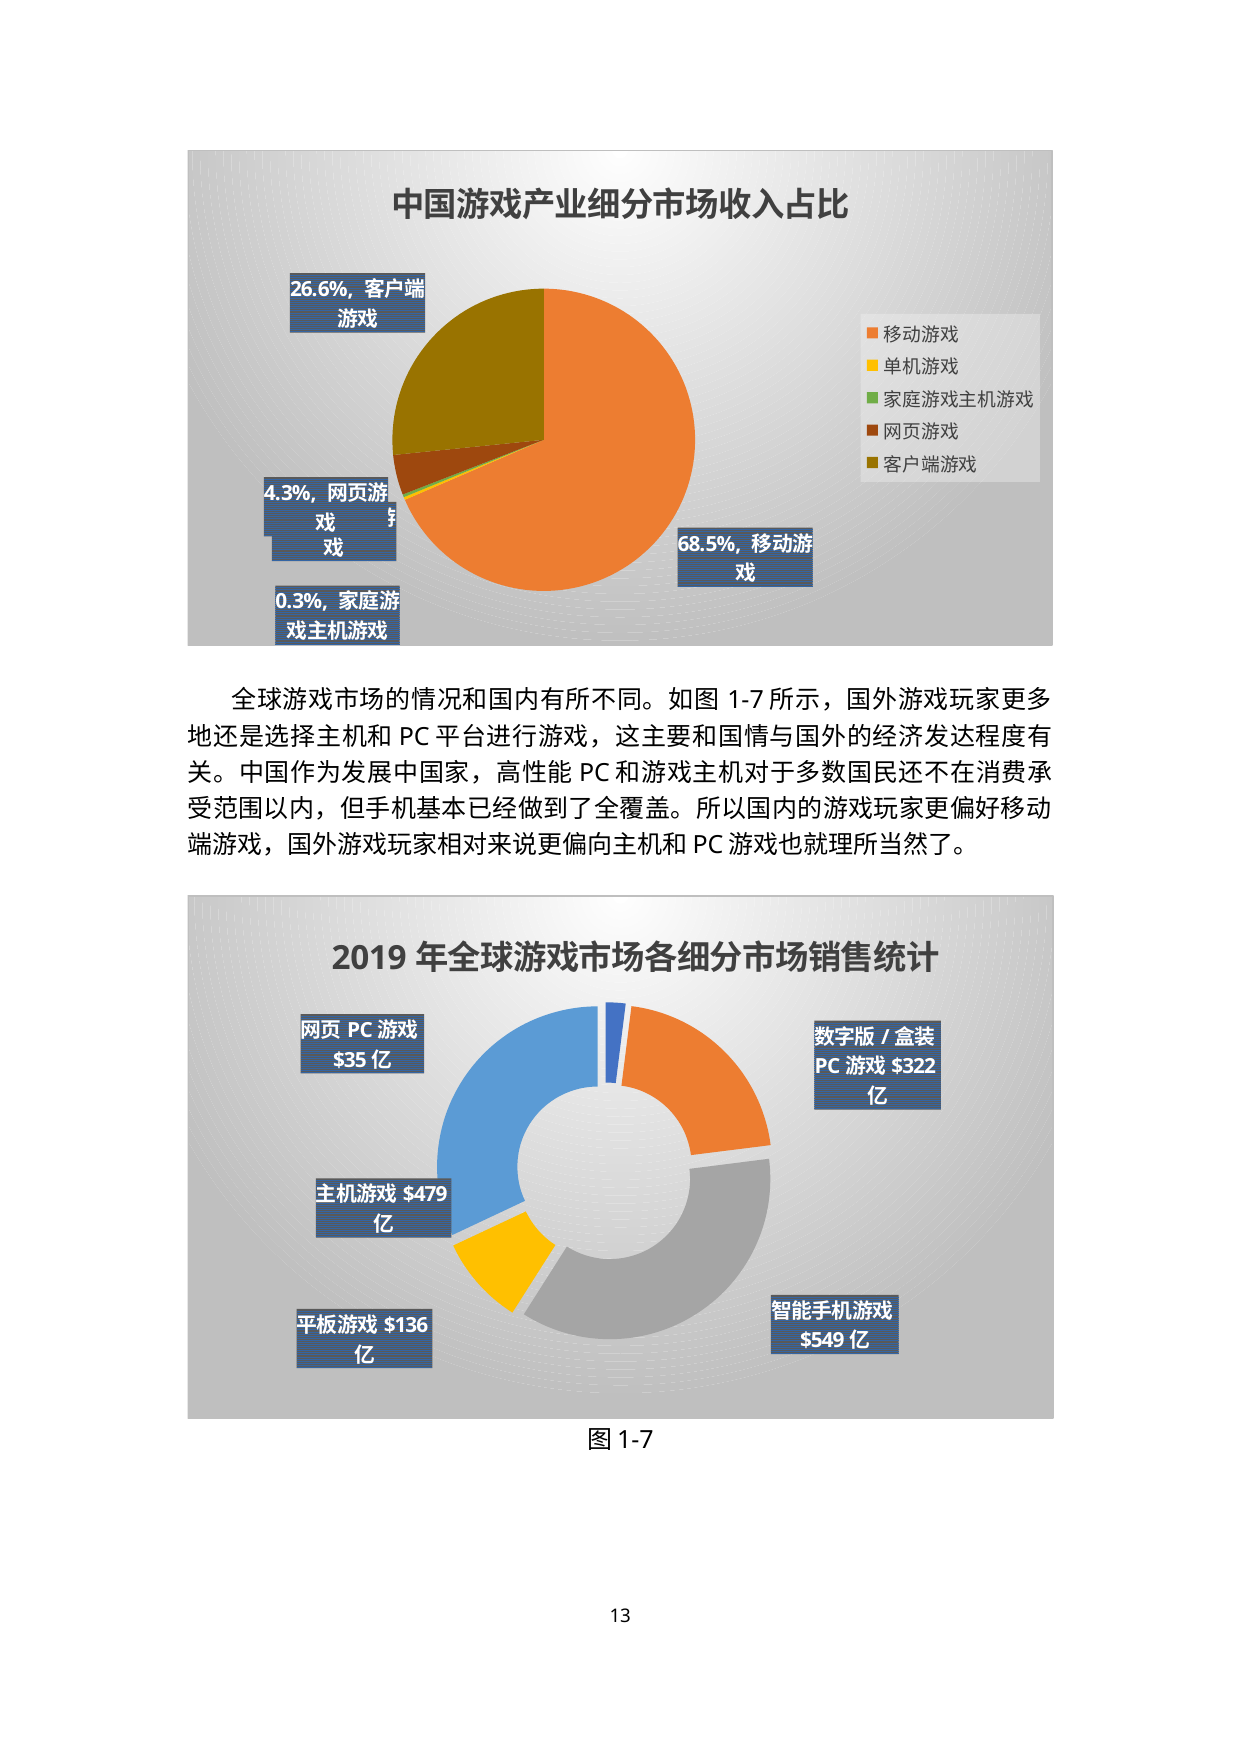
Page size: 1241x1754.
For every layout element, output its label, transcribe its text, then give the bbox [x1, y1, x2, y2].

text 全球游戏市场的情况和国内有所不同。如图1-7所示，国外游戏玩家更多地还是选择主机和PC平台进行游戏，这主要和国情与国外的经济发达程度有关。中国作为发展中国家，高性能PC和游戏主机对于多数国民还不在消费承受范围以内，但手机基本已经做到了全覆盖。所以国内的游戏玩家更偏好移动端游戏，国外游戏玩家相对来说更偏向主机和PC游戏也就理所当然了。 [187, 680, 1053, 861]
text 图1-7 [187, 1419, 1053, 1455]
